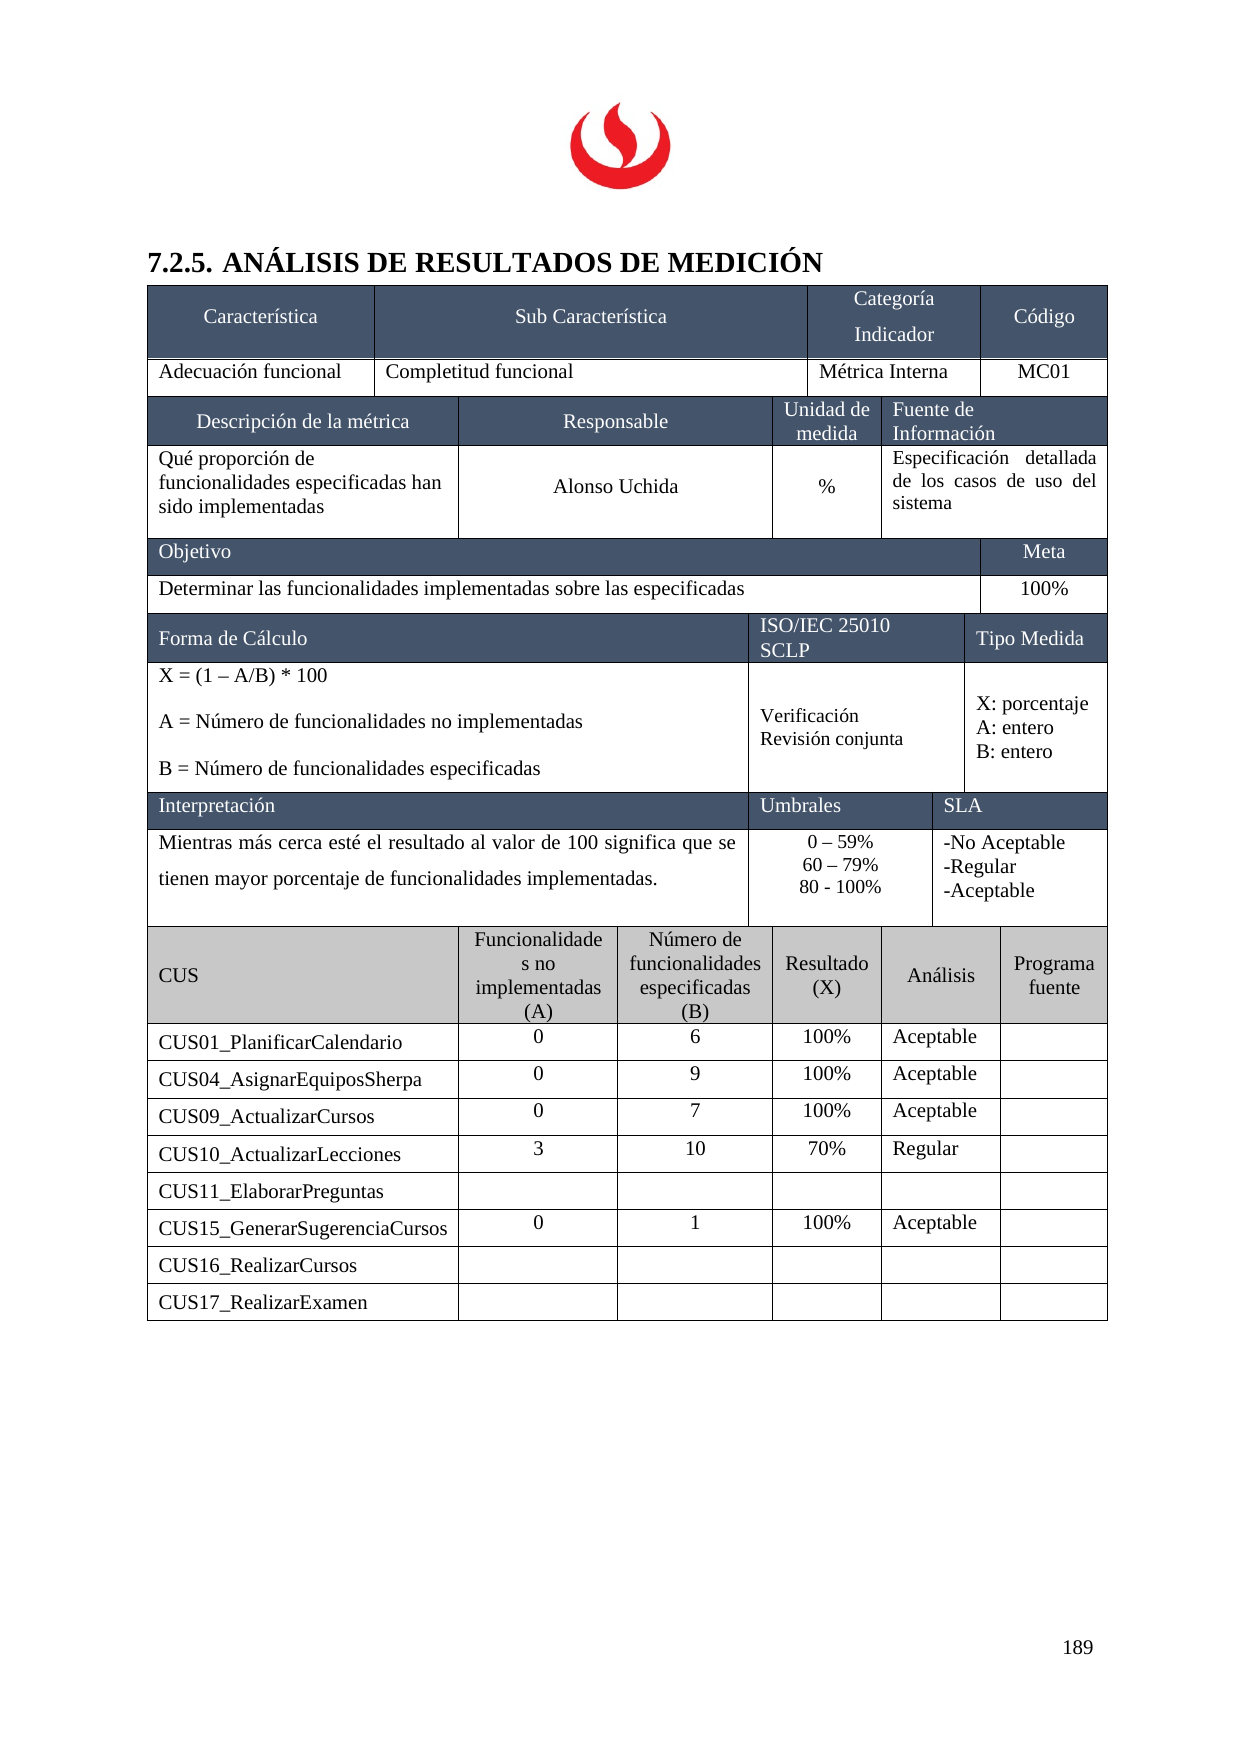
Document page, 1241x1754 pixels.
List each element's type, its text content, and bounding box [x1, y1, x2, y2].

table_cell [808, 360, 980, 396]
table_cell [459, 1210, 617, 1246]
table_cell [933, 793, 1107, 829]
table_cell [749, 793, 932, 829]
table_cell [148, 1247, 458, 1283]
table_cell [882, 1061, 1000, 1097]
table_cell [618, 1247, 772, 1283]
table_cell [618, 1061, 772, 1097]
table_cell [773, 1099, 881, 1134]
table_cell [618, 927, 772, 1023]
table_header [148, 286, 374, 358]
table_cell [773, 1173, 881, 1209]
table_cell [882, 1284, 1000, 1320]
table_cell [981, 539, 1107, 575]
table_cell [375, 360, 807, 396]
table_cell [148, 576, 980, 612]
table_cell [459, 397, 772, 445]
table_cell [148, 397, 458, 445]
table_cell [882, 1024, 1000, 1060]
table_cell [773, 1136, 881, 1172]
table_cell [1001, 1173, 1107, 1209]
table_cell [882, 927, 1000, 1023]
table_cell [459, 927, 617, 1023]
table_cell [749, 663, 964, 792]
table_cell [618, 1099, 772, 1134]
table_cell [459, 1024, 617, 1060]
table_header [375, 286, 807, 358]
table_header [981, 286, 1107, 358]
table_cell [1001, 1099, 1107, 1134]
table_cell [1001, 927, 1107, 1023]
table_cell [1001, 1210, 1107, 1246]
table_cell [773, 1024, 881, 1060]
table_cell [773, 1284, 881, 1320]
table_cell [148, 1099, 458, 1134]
picture [497, 70, 744, 221]
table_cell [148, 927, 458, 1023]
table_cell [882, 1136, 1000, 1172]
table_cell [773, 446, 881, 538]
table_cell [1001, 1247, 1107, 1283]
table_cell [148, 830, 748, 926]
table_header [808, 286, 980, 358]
subtitle ANÁLISIS DE RESULTADOS DE MEDICIÓN [147, 246, 1093, 279]
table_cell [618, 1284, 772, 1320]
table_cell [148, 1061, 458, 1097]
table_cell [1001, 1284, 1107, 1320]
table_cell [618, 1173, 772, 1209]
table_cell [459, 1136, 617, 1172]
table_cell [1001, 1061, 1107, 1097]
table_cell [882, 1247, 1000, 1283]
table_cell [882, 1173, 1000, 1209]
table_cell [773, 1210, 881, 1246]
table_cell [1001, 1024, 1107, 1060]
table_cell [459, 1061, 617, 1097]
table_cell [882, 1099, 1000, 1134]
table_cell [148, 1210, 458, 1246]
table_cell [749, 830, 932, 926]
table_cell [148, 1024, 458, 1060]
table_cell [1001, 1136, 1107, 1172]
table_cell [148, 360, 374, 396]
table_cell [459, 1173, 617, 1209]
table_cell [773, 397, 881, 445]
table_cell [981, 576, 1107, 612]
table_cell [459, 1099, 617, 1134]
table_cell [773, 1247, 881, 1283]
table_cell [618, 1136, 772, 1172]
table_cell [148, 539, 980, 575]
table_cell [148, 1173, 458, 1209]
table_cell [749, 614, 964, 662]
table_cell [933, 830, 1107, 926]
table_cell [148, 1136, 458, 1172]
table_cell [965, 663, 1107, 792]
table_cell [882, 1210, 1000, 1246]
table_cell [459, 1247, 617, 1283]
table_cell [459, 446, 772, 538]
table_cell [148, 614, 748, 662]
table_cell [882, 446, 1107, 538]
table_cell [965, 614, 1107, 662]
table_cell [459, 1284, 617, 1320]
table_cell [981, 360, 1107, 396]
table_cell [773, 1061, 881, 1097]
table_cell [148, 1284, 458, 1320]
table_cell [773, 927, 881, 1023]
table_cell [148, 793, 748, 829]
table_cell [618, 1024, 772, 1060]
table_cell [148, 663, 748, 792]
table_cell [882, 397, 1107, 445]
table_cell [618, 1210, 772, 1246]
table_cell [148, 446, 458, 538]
